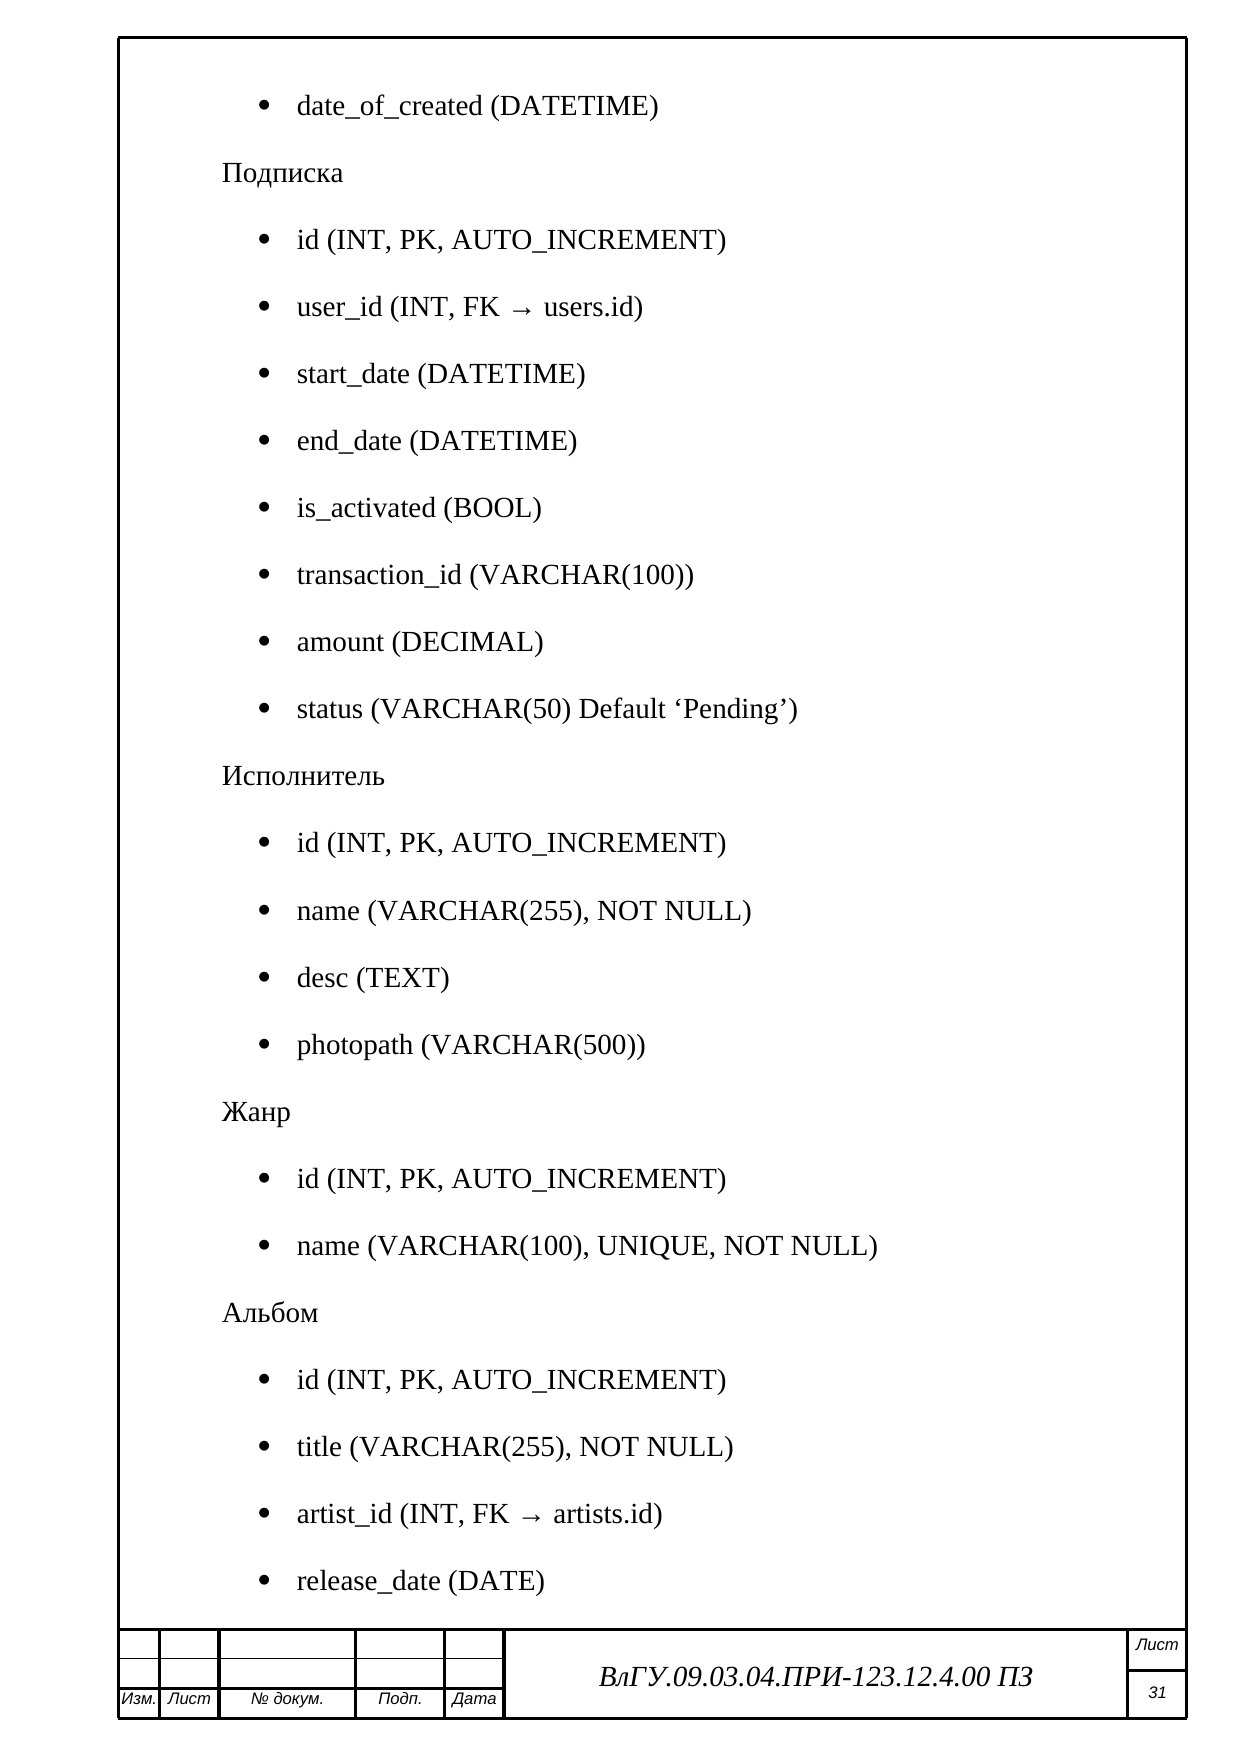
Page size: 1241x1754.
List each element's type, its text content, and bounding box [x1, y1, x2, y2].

text Жанр [148, 1094, 1164, 1127]
list title (VARCHAR(255), NOT NULL) [259, 1429, 1164, 1463]
list name (VARCHAR(100), UNIQUE, NOT NULL) [259, 1228, 1164, 1262]
list id (INT, PK, AUTO_INCREMENT) [259, 222, 1164, 256]
list id (INT, PK, AUTO_INCREMENT) [259, 826, 1164, 859]
list photopath (VARCHAR(500)) [259, 1027, 1164, 1060]
list status (VARCHAR(50) Default ‘Pending’) [259, 691, 1164, 725]
list date_of_created (DATETIME) [259, 88, 1164, 121]
list id (INT, PK, AUTO_INCREMENT) [259, 1362, 1164, 1396]
list name (VARCHAR(255), NOT NULL) [259, 893, 1164, 926]
list id (INT, PK, AUTO_INCREMENT) [259, 1161, 1164, 1194]
list desc (TEXT) [259, 960, 1164, 993]
text Подписка [148, 155, 1164, 188]
list user_id (INT, FK → users.id) [259, 289, 1164, 323]
list end_date (DATETIME) [259, 423, 1164, 457]
list is_activated (BOOL) [259, 490, 1164, 524]
list amount (DECIMAL) [259, 624, 1164, 658]
list artist_id (INT, FK → artists.id) [259, 1496, 1164, 1530]
list start_date (DATETIME) [259, 356, 1164, 390]
list transaction_id (VARCHAR(100)) [259, 557, 1164, 591]
list release_date (DATE) [259, 1563, 1164, 1597]
text Исполнитель [148, 758, 1164, 792]
text Альбом [148, 1295, 1164, 1328]
